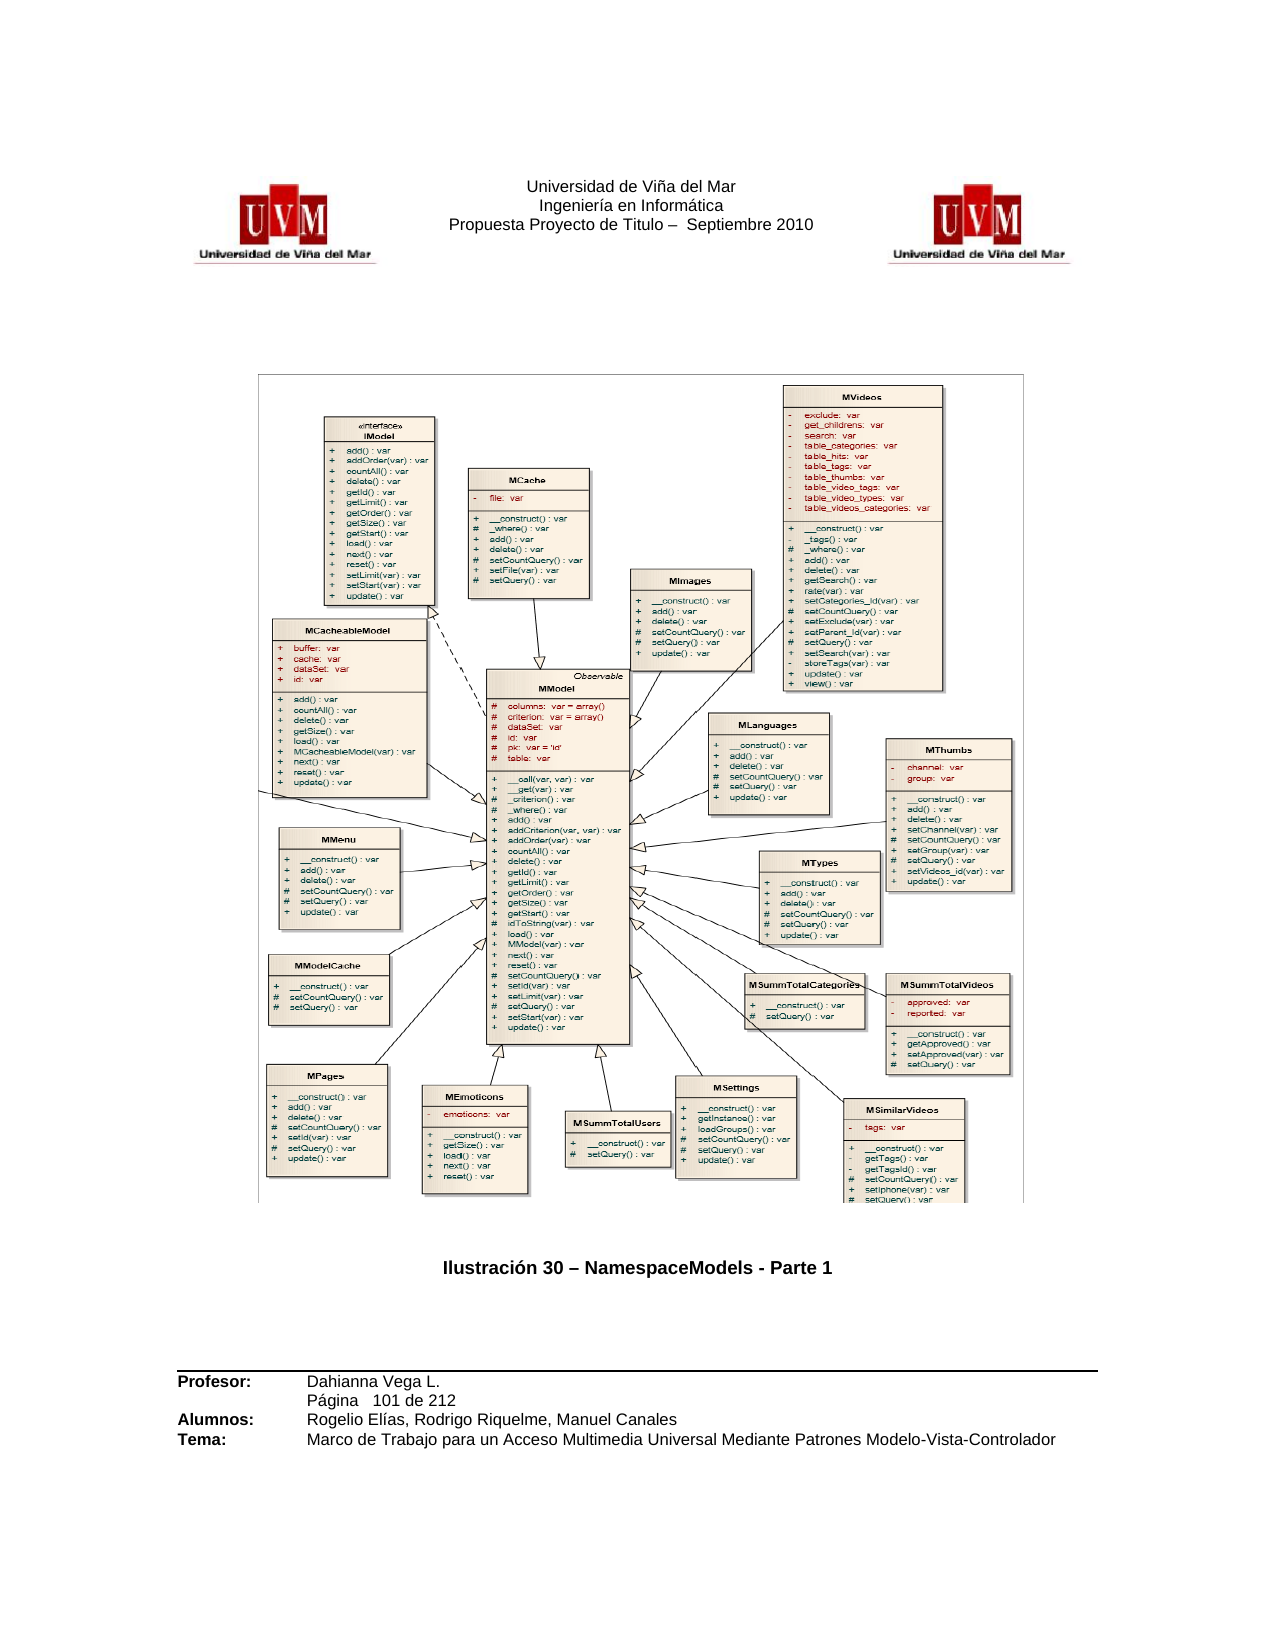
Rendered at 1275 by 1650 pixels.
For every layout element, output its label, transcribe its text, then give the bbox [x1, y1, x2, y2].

picture [226, 346, 1049, 1222]
picture [177, 176, 390, 267]
picture [871, 176, 1084, 267]
text Ilustración 30 – NamespaceModels - Parte 1 [177, 1257, 1098, 1278]
